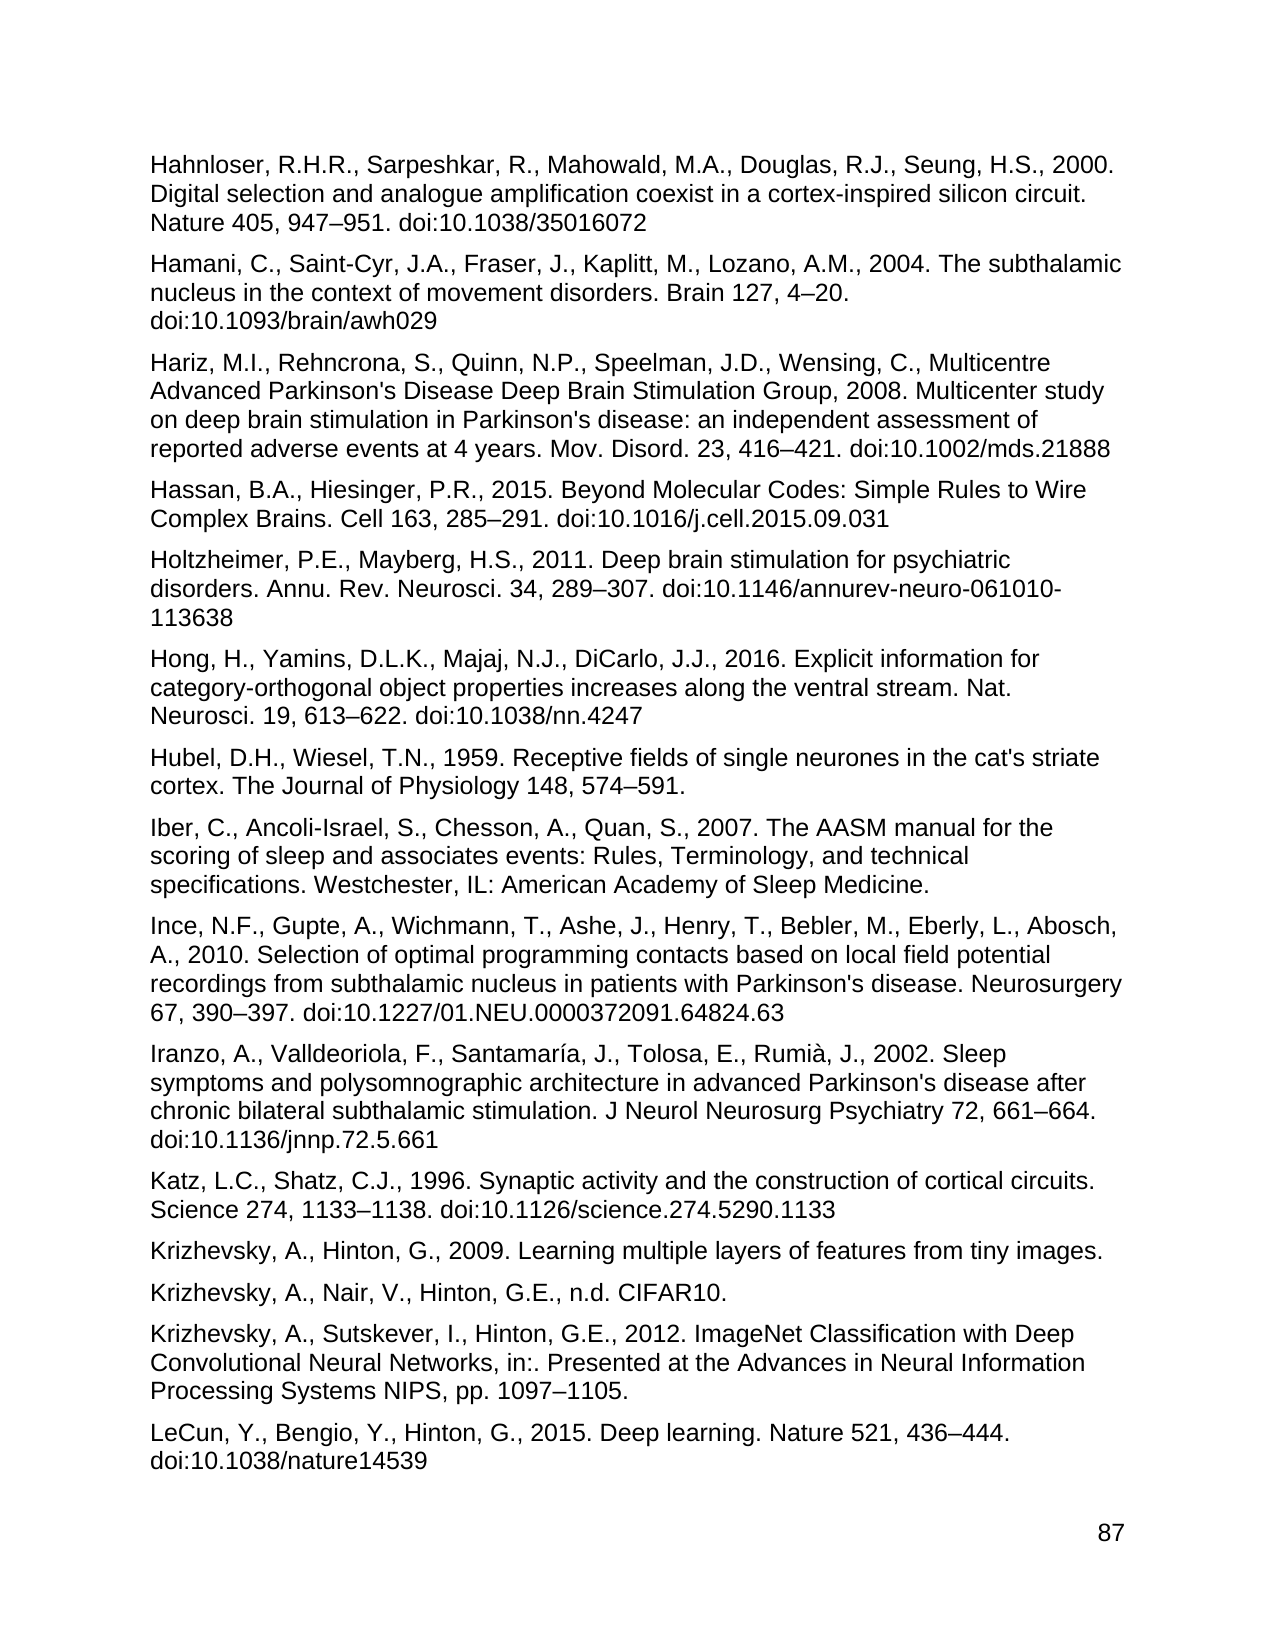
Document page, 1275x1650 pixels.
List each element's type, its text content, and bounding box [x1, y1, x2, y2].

text Katz, L.C., Shatz, C.J., 1996. Synaptic activity and the construction of cortical circuits. Science 274, 1133–1138. doi:10.1126/science.274.5290.1133 [150, 1166, 1125, 1224]
text Hubel, D.H., Wiesel, T.N., 1959. Receptive fields of single neurones in the cat's striate cortex. The Journal of Physiology 148, 574–591. [150, 742, 1125, 800]
text Krizhevsky, A., Nair, V., Hinton, G.E., n.d. CIFAR10. [150, 1277, 1125, 1306]
text Iber, C., Ancoli-Israel, S., Chesson, A., Quan, S., 2007. The AASM manual for the scoring of sleep and associates events: Rules, Terminology, and technical specifications. Westchester, IL: American Academy of Sleep Medicine. [150, 812, 1125, 899]
text Hahnloser, R.H.R., Sarpeshkar, R., Mahowald, M.A., Douglas, R.J., Seung, H.S., 2000. Digital selection and analogue amplification coexist in a cortex-inspired silicon circuit. Nature 405, 947–951. doi:10.1038/35016072 [150, 150, 1125, 236]
text Hariz, M.I., Rehncrona, S., Quinn, N.P., Speelman, J.D., Wensing, C., Multicentre Advanced Parkinson's Disease Deep Brain Stimulation Group, 2008. Multicenter study on deep brain stimulation in Parkinson's disease: an independent assessment of reported adverse events at 4 years. Mov. Disord. 23, 416–421. doi:10.1002/mds.21888 [150, 347, 1125, 462]
text Hassan, B.A., Hiesinger, P.R., 2015. Beyond Molecular Codes: Simple Rules to Wire Complex Brains. Cell 163, 285–291. doi:10.1016/j.cell.2015.09.031 [150, 475, 1125, 532]
text LeCun, Y., Bengio, Y., Hinton, G., 2015. Deep learning. Nature 521, 436–444. doi:10.1038/nature14539 [150, 1417, 1125, 1475]
text Hamani, C., Saint-Cyr, J.A., Fraser, J., Kaplitt, M., Lozano, A.M., 2004. The subthalamic nucleus in the context of movement disorders. Brain 127, 4–20. doi:10.1093/brain/awh029 [150, 249, 1125, 335]
text Ince, N.F., Gupte, A., Wichmann, T., Ashe, J., Henry, T., Bebler, M., Eberly, L., Abosch, A., 2010. Selection of optimal programming contacts based on local field potential recordings from subthalamic nucleus in patients with Parkinson's disease. Neurosurgery 67, 390–397. doi:10.1227/01.NEU.0000372091.64824.63 [150, 911, 1125, 1026]
text Krizhevsky, A., Sutskever, I., Hinton, G.E., 2012. ImageNet Classification with Deep Convolutional Neural Networks, in:. Presented at the Advances in Neural Information Processing Systems NIPS, pp. 1097–1105. [150, 1319, 1125, 1405]
text Hong, H., Yamins, D.L.K., Majaj, N.J., DiCarlo, J.J., 2016. Explicit information for category-orthogonal object properties increases along the ventral stream. Nat. Neurosci. 19, 613–622. doi:10.1038/nn.4247 [150, 644, 1125, 730]
text Iranzo, A., Valldeoriola, F., Santamaría, J., Tolosa, E., Rumià, J., 2002. Sleep symptoms and polysomnographic architecture in advanced Parkinson's disease after chronic bilateral subthalamic stimulation. J Neurol Neurosurg Psychiatry 72, 661–664. doi:10.1136/jnnp.72.5.661 [150, 1039, 1125, 1154]
text Holtzheimer, P.E., Mayberg, H.S., 2011. Deep brain stimulation for psychiatric disorders. Annu. Rev. Neurosci. 34, 289–307. doi:10.1146/annurev-neuro-061010-113638 [150, 545, 1125, 631]
text Krizhevsky, A., Hinton, G., 2009. Learning multiple layers of features from tiny images. [150, 1236, 1125, 1265]
